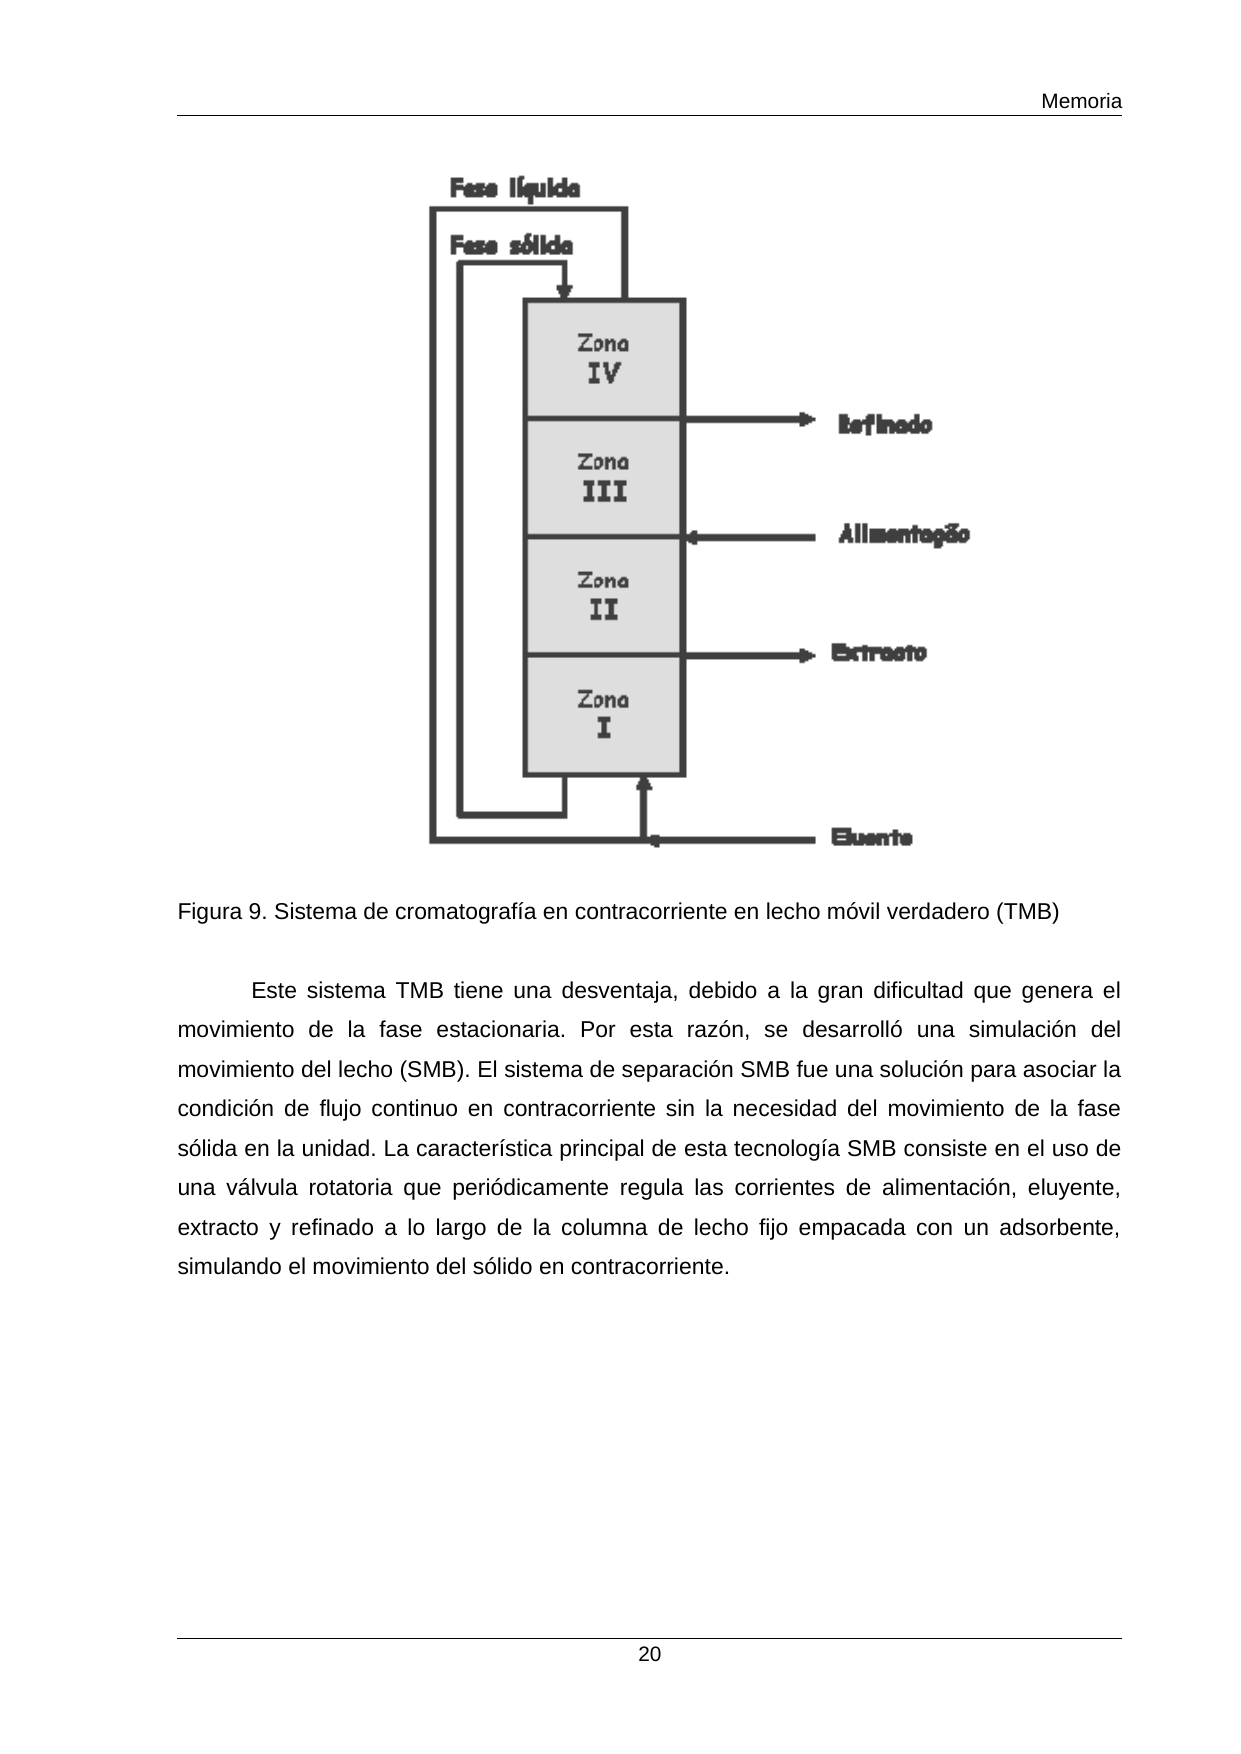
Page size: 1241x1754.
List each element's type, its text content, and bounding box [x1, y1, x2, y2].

text Este sistema TMB tiene una desventaja, debido a la gran dificultad que genera el movimiento de la fase estacionaria. Por esta razón, se desarrolló una simulación del movimiento del lecho (SMB). El sistema de separación SMB fue una solución para asociar la condición de flujo continuo en contracorriente sin la necesidad del movimiento de la fase sólida en la unidad. La característica principal de esta tecnología SMB consiste en el uso de una válvula rotatoria que periódicamente regula las corrientes de alimentación, eluyente, extracto y refinado a lo largo de la columna de lecho fijo empacada con un adsorbente, simulando el movimiento del sólido en contracorriente. [177, 977, 1122, 1279]
text Figura 9. Sistema de cromatografía en contracorriente en lecho móvil verdadero (TMB) [177, 898, 1122, 924]
picture [402, 166, 983, 852]
